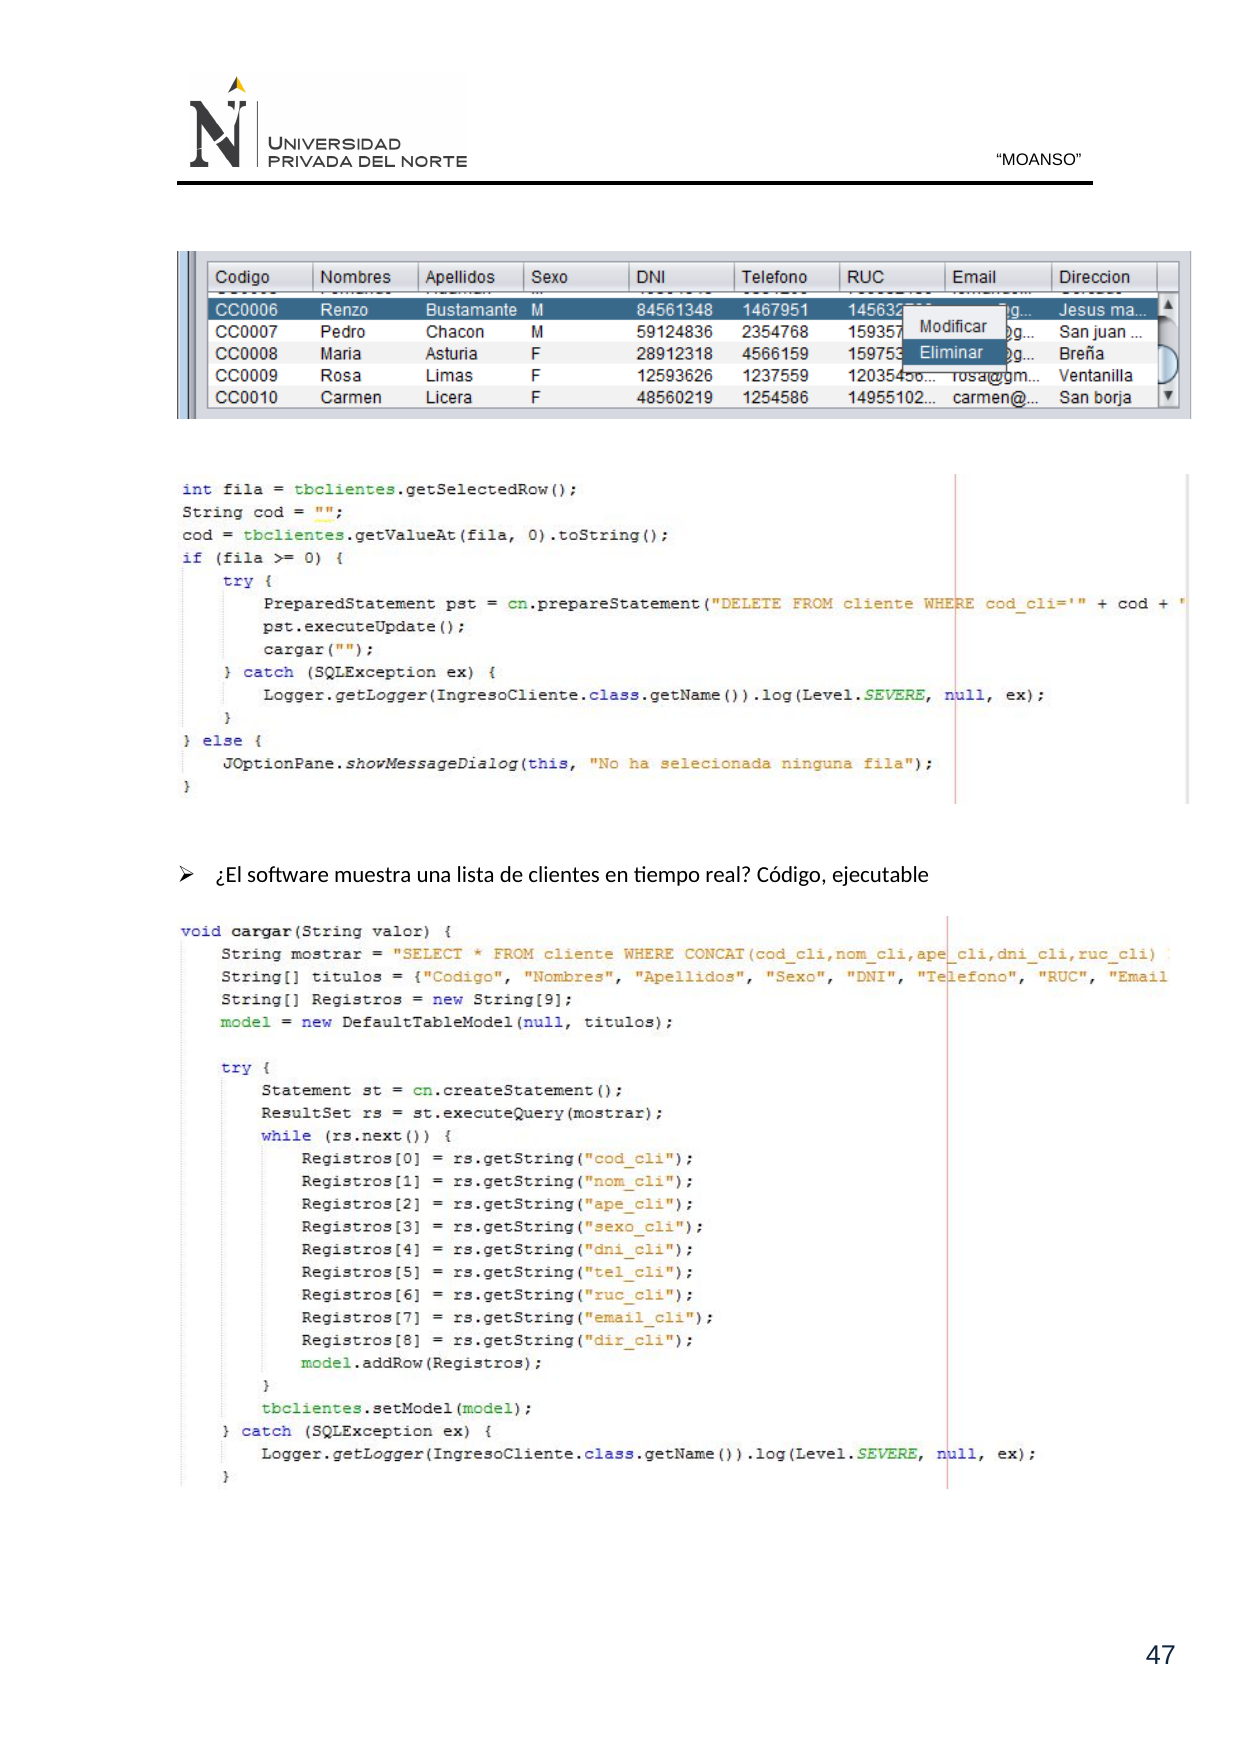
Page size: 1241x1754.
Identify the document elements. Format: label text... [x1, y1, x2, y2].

picture [177, 251, 1192, 419]
picture [177, 474, 1190, 804]
list ¿El software muestra una lista de clientes en tiempo real? Código, ejecutable [177, 860, 1092, 888]
picture [188, 73, 469, 169]
picture [177, 916, 1170, 1489]
